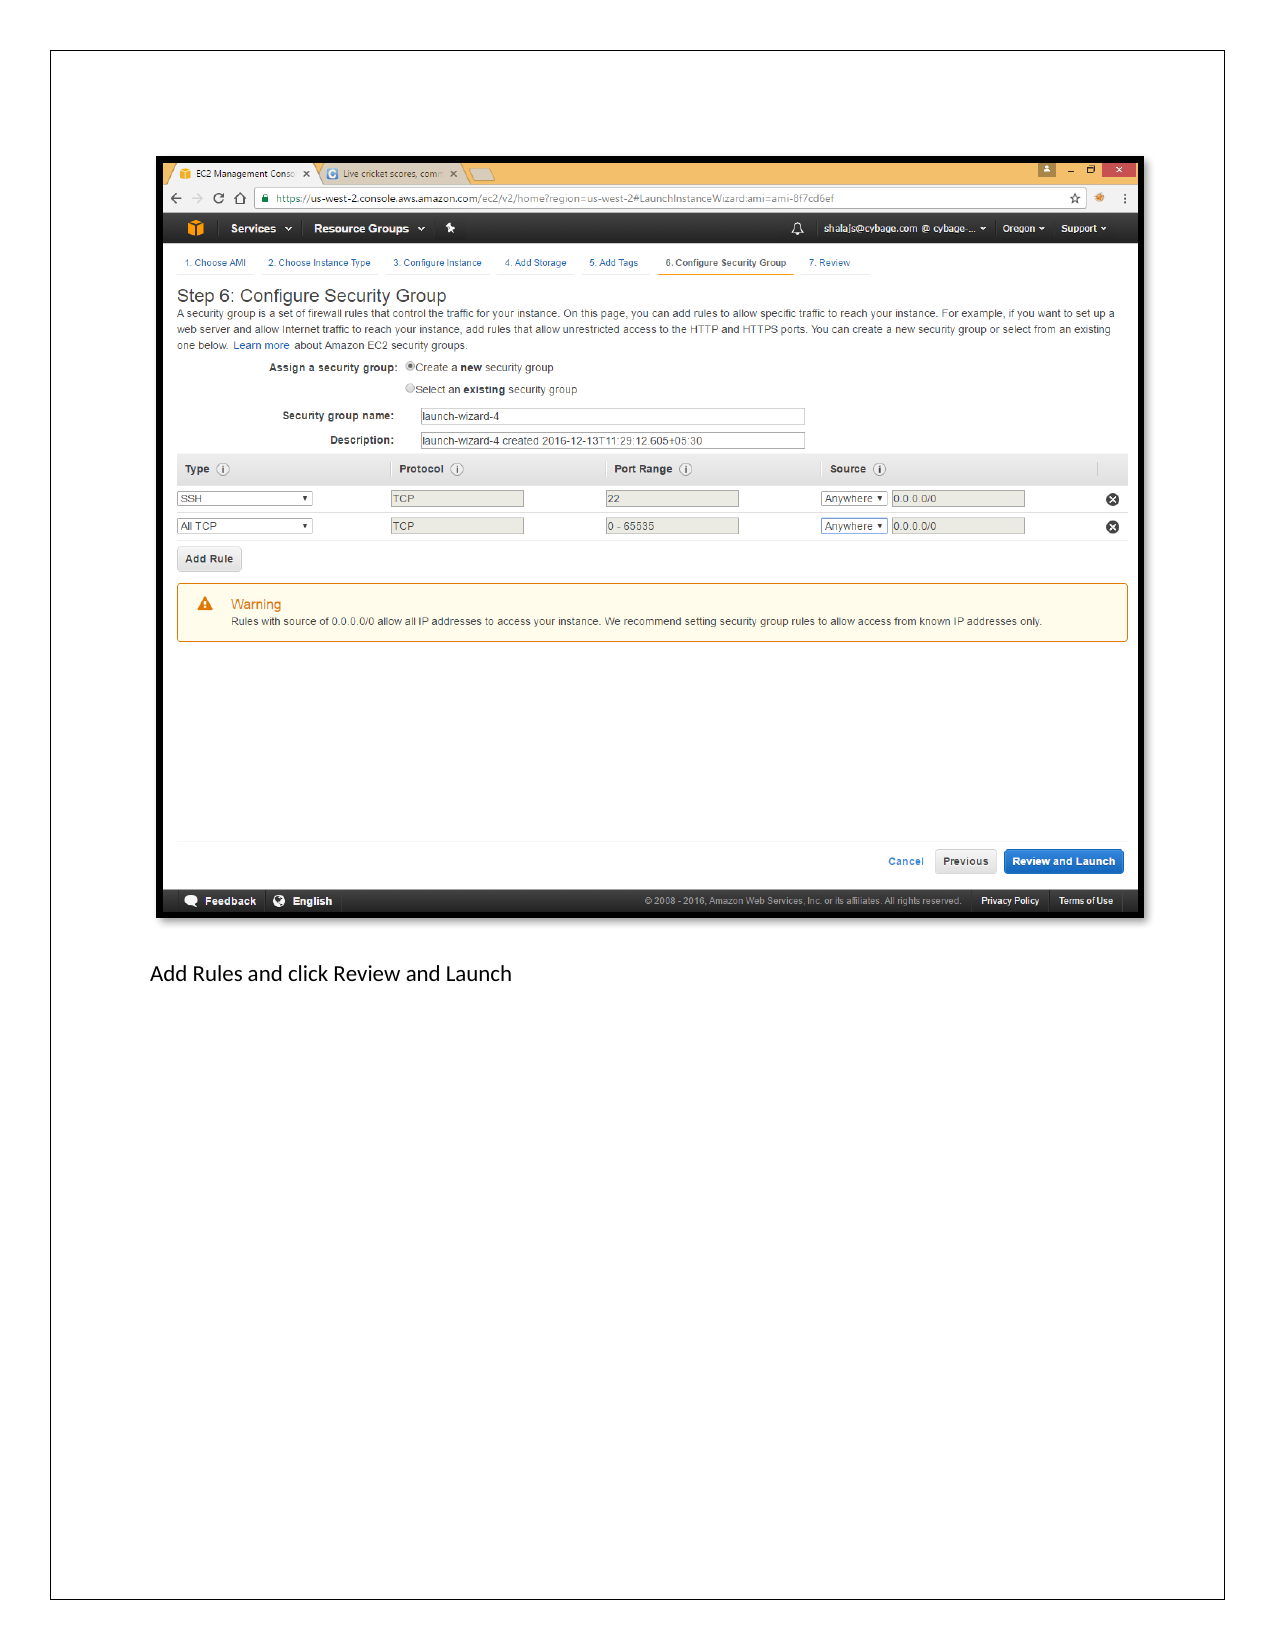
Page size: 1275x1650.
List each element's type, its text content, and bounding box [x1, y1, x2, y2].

picture [163, 163, 1138, 912]
text Add Rules and click Review and Launch [150, 959, 1125, 987]
